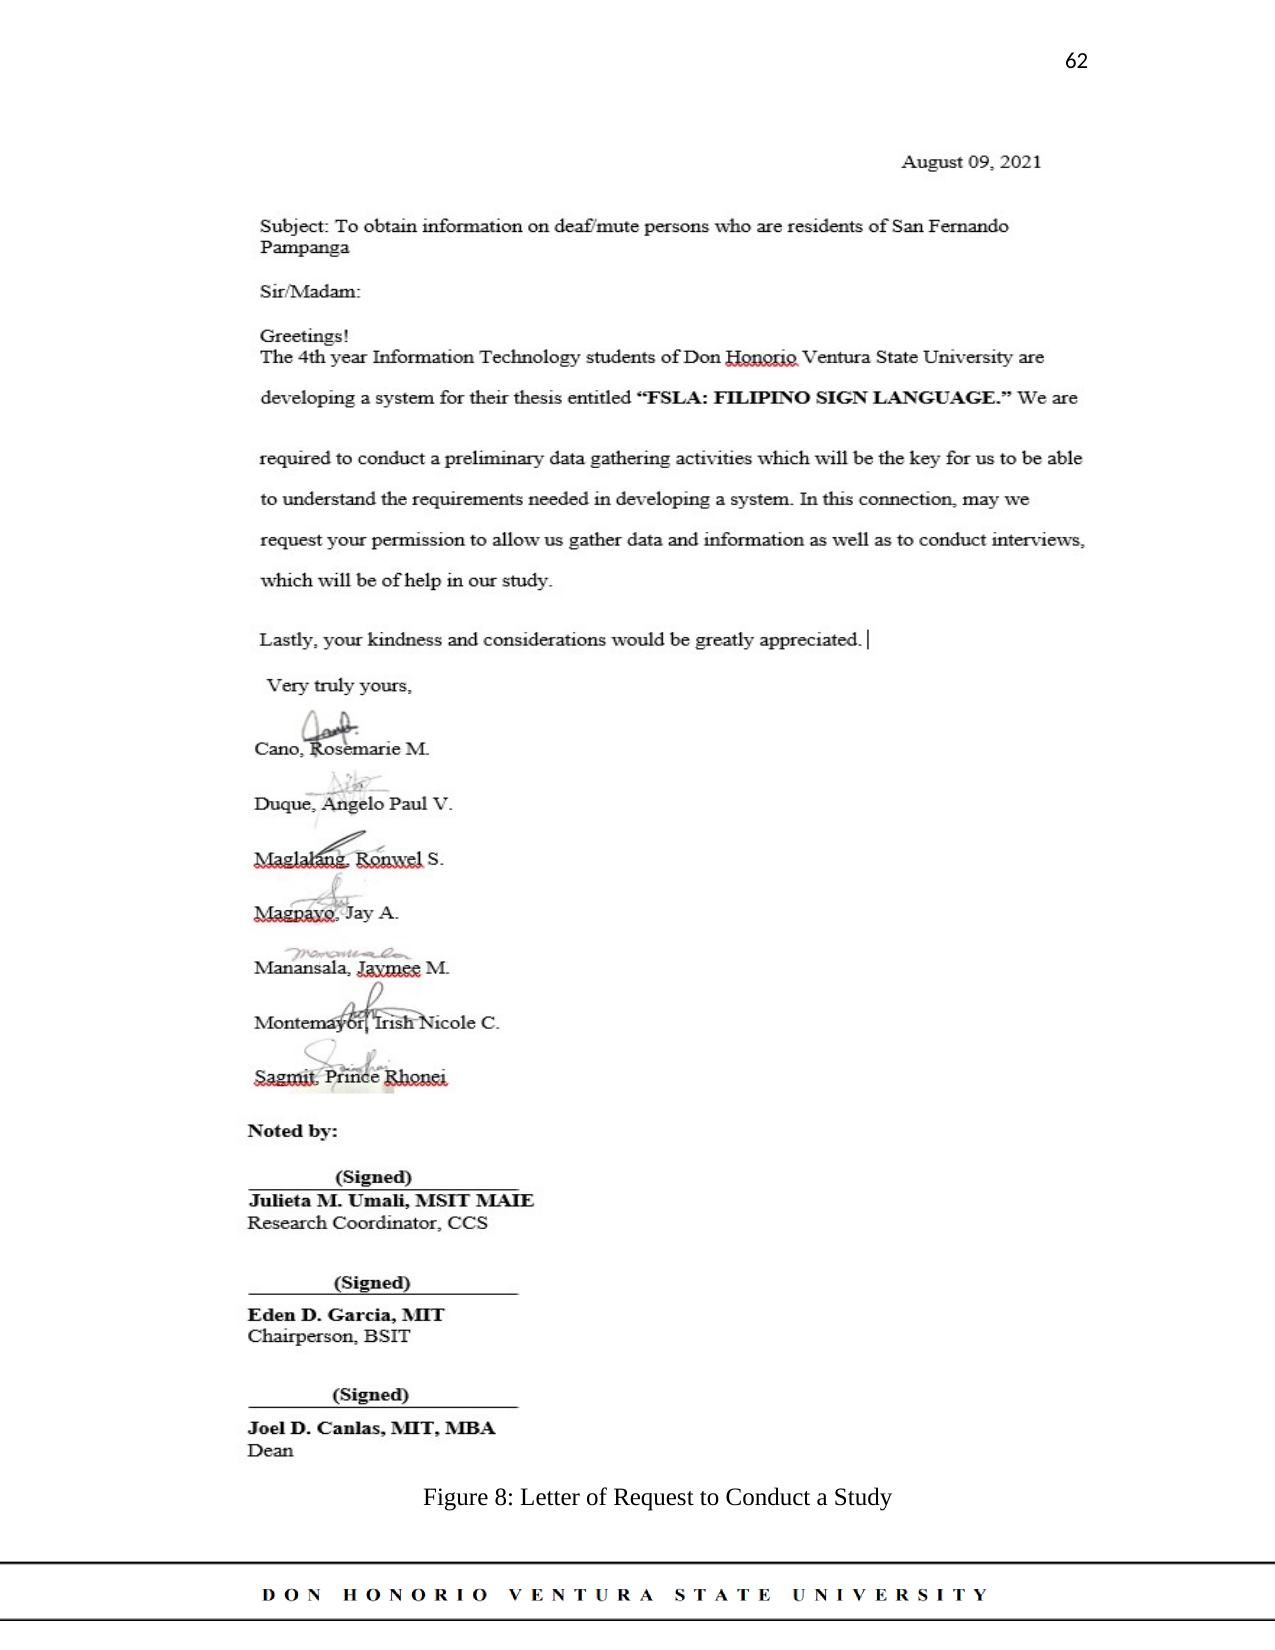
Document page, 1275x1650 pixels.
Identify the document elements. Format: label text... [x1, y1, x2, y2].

picture [0, 1519, 1275, 1639]
picture [225, 131, 1102, 1479]
text Figure 8: Letter of Request to Conduct a Study [423, 1482, 1123, 1511]
